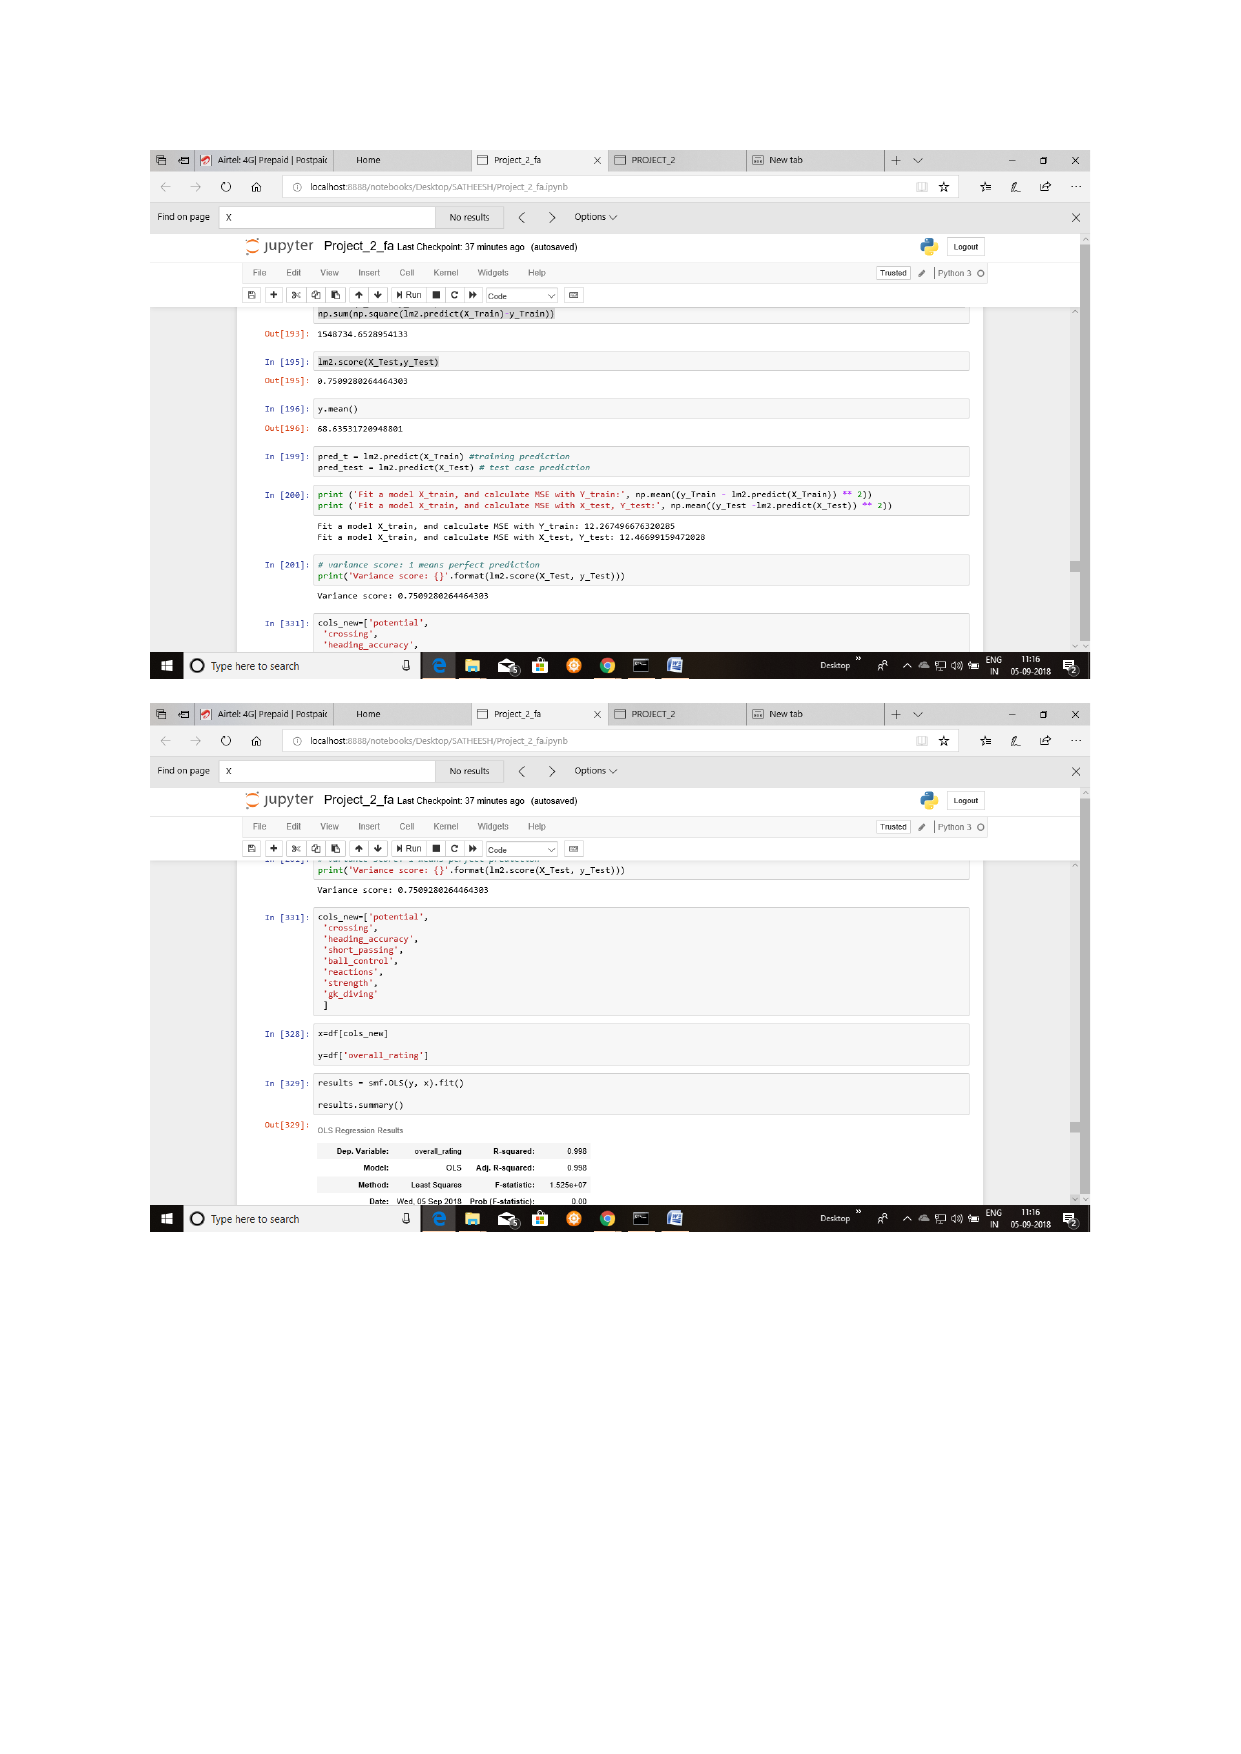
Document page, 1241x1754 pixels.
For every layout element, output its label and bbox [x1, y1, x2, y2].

picture [150, 703, 1091, 1232]
picture [150, 150, 1091, 679]
